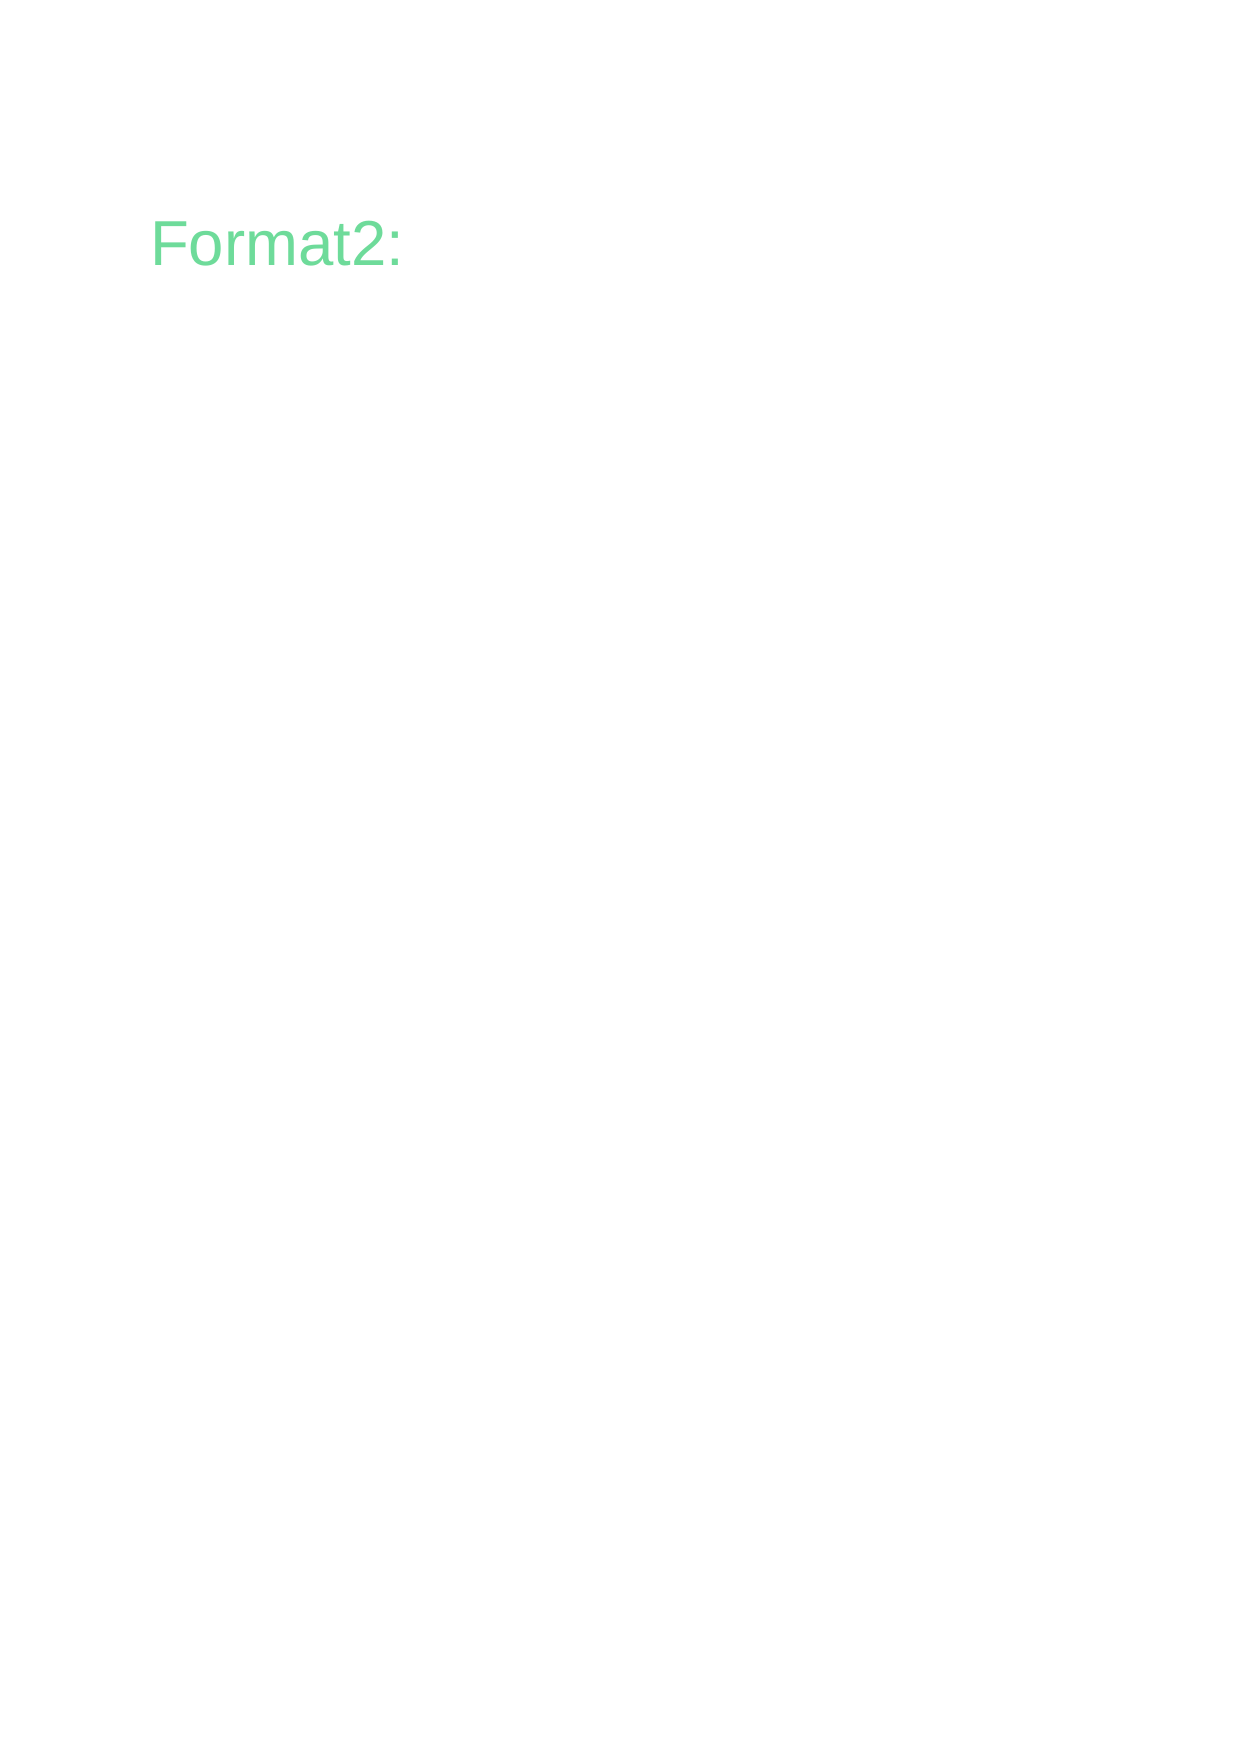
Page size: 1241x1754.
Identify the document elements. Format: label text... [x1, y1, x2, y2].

text Format2: [150, 218, 1090, 291]
